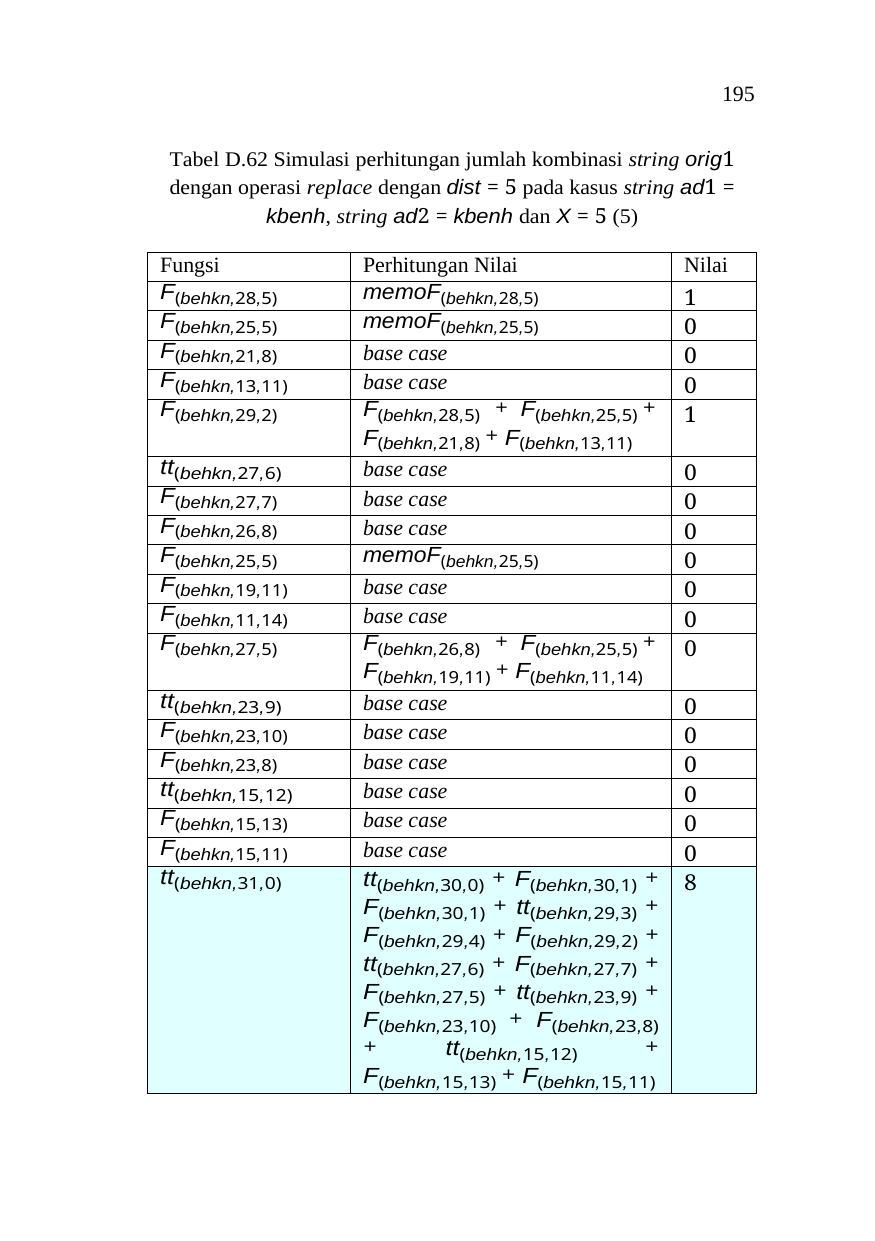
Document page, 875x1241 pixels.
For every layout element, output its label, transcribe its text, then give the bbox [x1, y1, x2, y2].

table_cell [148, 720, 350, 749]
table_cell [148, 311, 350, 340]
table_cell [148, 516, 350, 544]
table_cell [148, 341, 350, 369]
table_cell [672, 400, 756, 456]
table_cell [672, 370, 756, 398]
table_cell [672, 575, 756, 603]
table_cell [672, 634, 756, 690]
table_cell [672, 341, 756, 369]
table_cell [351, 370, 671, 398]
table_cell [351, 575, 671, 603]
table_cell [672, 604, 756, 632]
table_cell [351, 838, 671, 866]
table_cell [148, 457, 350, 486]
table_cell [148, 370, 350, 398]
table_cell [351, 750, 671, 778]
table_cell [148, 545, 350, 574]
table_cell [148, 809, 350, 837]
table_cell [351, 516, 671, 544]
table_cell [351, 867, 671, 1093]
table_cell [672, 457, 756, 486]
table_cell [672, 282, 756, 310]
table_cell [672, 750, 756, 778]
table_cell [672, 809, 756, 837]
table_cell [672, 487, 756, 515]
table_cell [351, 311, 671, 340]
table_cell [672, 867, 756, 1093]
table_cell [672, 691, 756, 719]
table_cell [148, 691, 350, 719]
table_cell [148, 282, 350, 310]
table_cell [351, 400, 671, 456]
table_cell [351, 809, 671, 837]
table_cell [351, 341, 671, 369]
text Tabel D.62 Simulasi perhitungan jumlah kombinasi string orig1 dengan operasi replace dengan dist = 5 pada kasus string ad1 = kbenh, string ad2 = kbenh dan X = 5 (5) [144, 144, 760, 229]
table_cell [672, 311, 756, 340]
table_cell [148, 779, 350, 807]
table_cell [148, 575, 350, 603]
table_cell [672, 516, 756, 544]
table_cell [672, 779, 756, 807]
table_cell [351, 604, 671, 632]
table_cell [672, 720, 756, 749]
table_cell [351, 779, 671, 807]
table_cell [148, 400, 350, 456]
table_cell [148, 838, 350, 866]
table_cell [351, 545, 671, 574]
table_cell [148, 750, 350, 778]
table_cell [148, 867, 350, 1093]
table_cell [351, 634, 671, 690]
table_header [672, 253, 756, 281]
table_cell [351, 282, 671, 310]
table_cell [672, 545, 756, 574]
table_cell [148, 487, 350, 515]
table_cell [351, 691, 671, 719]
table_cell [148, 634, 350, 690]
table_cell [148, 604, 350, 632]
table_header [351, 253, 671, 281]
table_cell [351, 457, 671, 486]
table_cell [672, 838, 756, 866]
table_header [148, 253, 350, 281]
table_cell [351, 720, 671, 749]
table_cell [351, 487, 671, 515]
